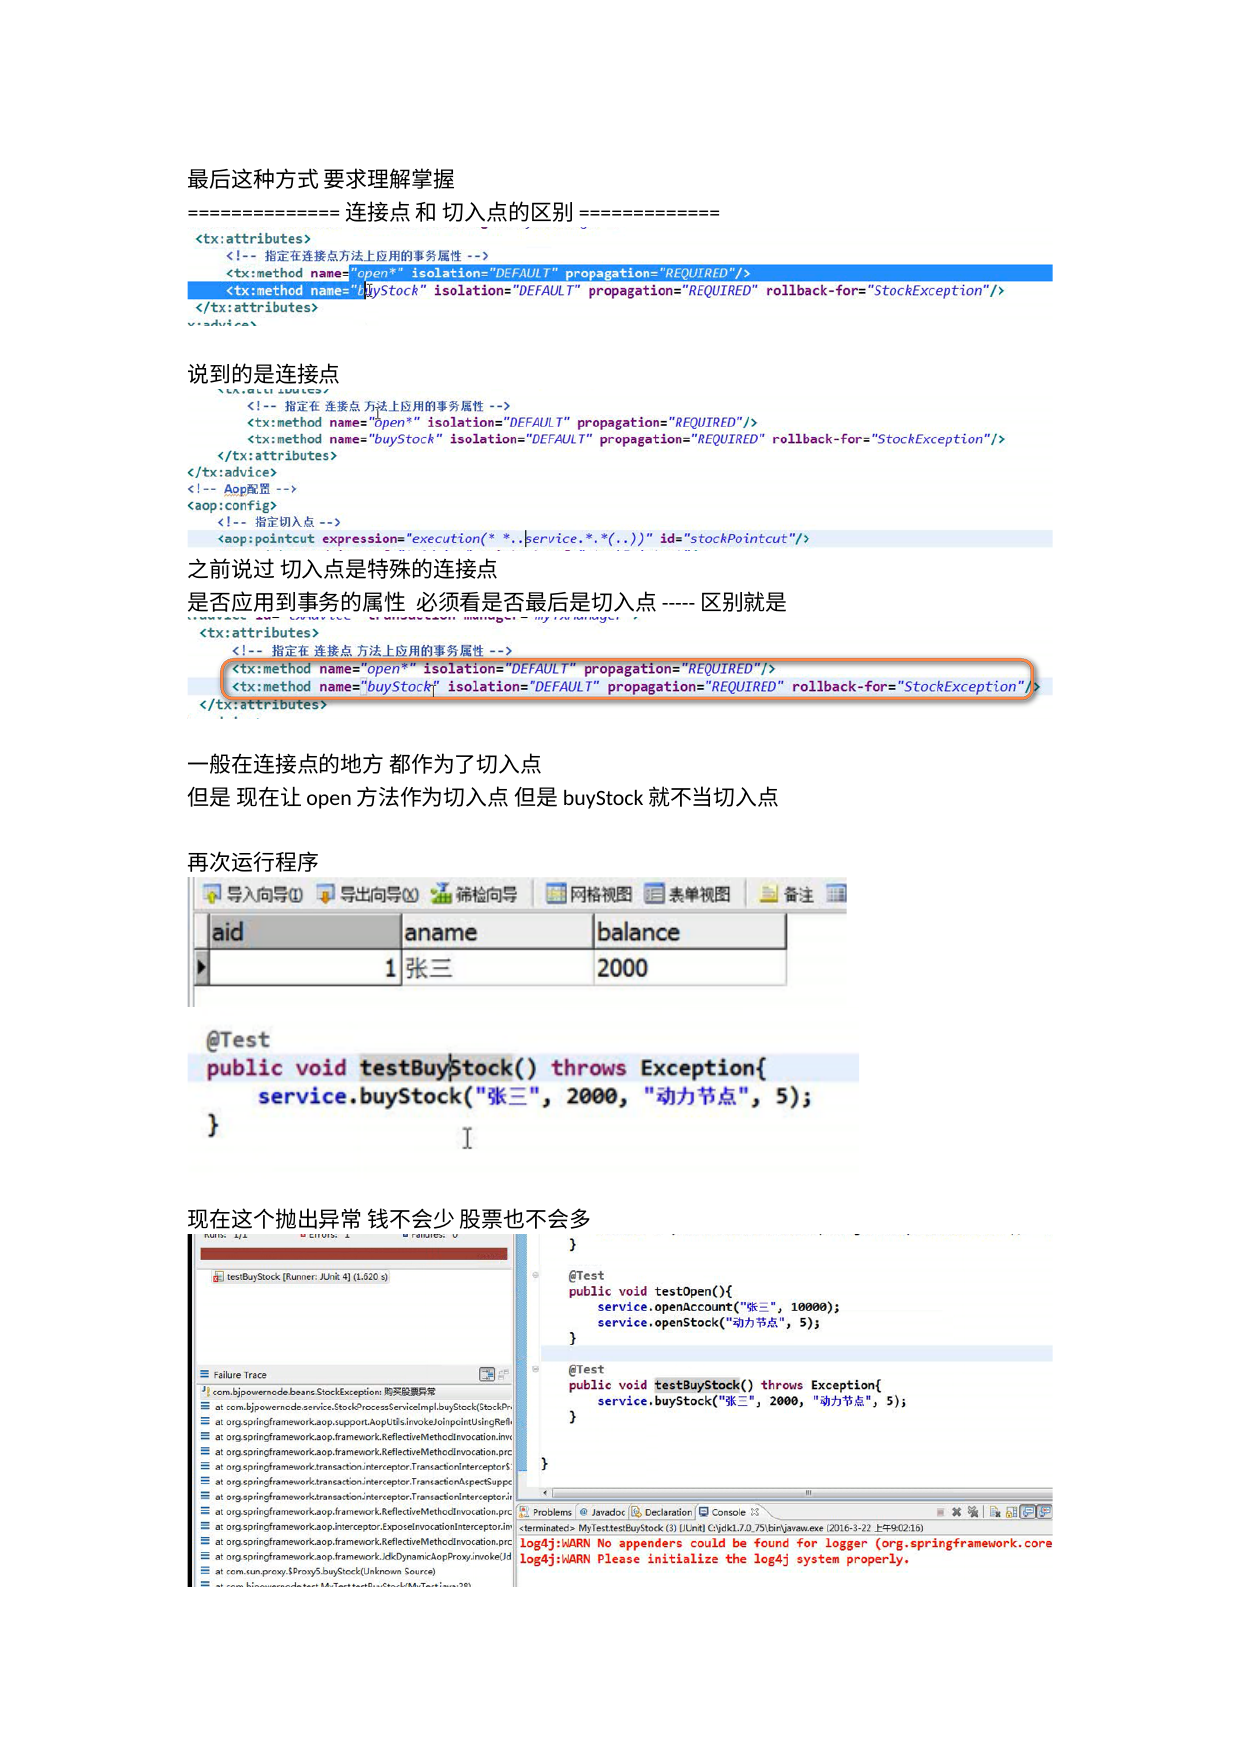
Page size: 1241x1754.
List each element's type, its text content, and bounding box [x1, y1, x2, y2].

text 再次运行程序 [187, 844, 1053, 877]
picture [187, 617, 1053, 719]
text 说到的是连接点 [187, 357, 1053, 389]
text 之前说过 切入点是特殊的连接点 [187, 552, 1053, 584]
picture [187, 1234, 1053, 1587]
text 是否应用到事务的属性 必须看是否最后是切入点 ----- 区别就是 [187, 584, 1053, 617]
text ============== 连接点 和 切入点的区别 ============= [187, 194, 1053, 227]
picture [187, 227, 1053, 326]
picture [187, 877, 860, 1179]
text 最后这种方式 要求理解掌握 [187, 162, 1053, 194]
picture [187, 389, 1053, 551]
text 但是 现在让open方法作为切入点 但是 buyStock就不当切入点 [187, 779, 1053, 812]
text 一般在连接点的地方 都作为了切入点 [187, 747, 1053, 779]
text 现在这个抛出异常 钱不会少 股票也不会多 [187, 1202, 1053, 1234]
